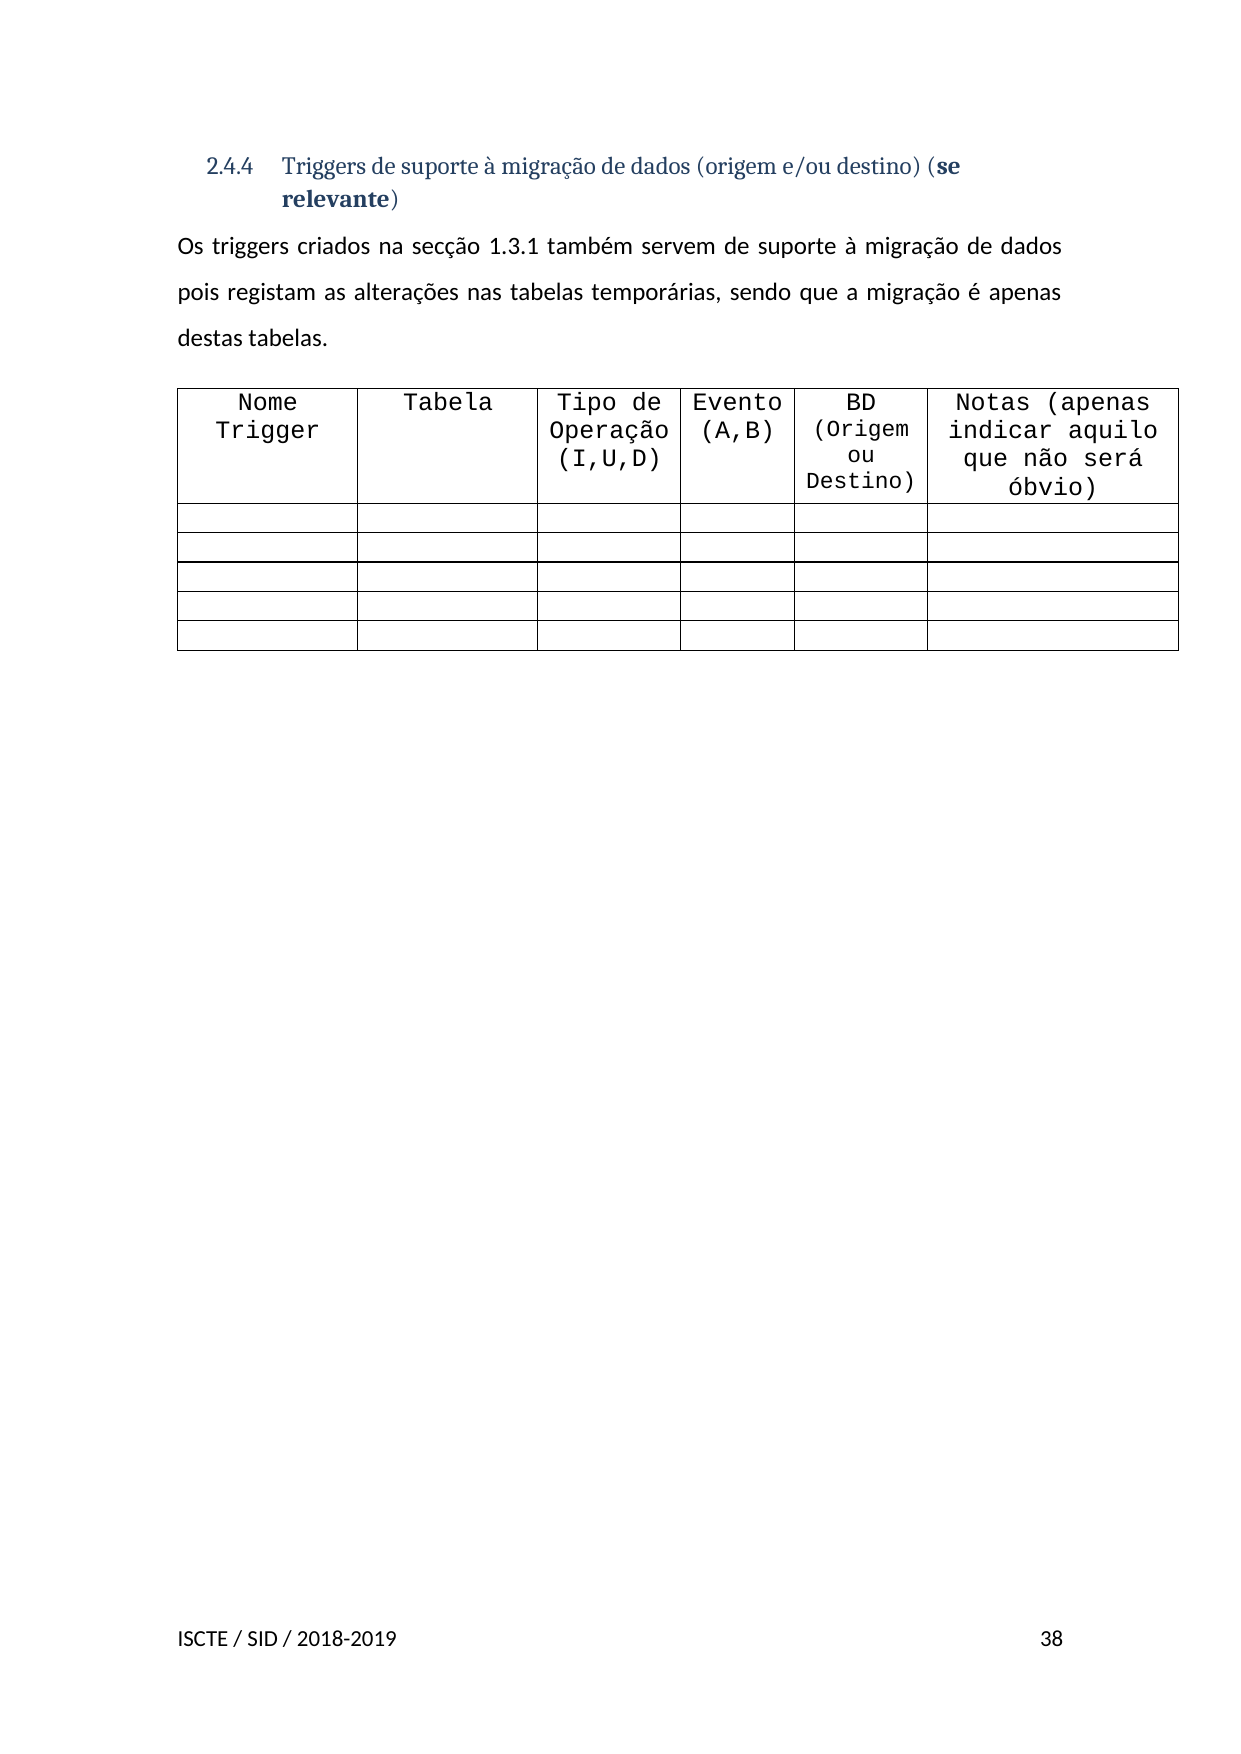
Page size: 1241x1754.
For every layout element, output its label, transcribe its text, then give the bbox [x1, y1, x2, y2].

table_header Tabela [358, 389, 537, 503]
table_cell [928, 621, 1178, 649]
table_header Evento (A,B) [681, 389, 794, 503]
table_cell [795, 563, 927, 591]
table_cell [928, 563, 1178, 591]
table_cell [358, 504, 537, 532]
table_cell [681, 563, 794, 591]
table_cell [681, 504, 794, 532]
table_cell [538, 563, 680, 591]
table_cell [795, 504, 927, 532]
table_cell [538, 533, 680, 561]
table_cell [795, 533, 927, 561]
subtitle Triggers de suporte à migração de dados (origem e/ou destino) (se relevante) [207, 152, 1063, 213]
table_cell [681, 533, 794, 561]
table_cell [178, 563, 357, 591]
table_cell [795, 592, 927, 620]
table_cell [538, 621, 680, 649]
table_cell [538, 592, 680, 620]
table_cell [358, 621, 537, 649]
table_cell [178, 592, 357, 620]
table_cell [358, 533, 537, 561]
table_cell [928, 592, 1178, 620]
text Os triggers criados na secção 1.3.1 também servem de suporte à migração de dados pois registam as alterações nas tabelas temporárias, sendo que a migração é apenas destas tabelas. [177, 230, 1063, 352]
table_cell [178, 533, 357, 561]
table_cell [681, 621, 794, 649]
table_cell [538, 504, 680, 532]
table_cell [795, 621, 927, 649]
table_cell [178, 621, 357, 649]
table_cell [358, 592, 537, 620]
table_header Tipo de Operação (I,U,D) [538, 389, 680, 503]
table_cell [928, 533, 1178, 561]
table_cell [358, 563, 537, 591]
table_cell [178, 504, 357, 532]
table_cell [681, 592, 794, 620]
table_header Nome Trigger [178, 389, 357, 503]
table_header Notas (apenas indicar aquilo que não será óbvio) [928, 389, 1178, 503]
table_header BD (Origem ou Destino) [795, 389, 927, 503]
table_cell [928, 504, 1178, 532]
